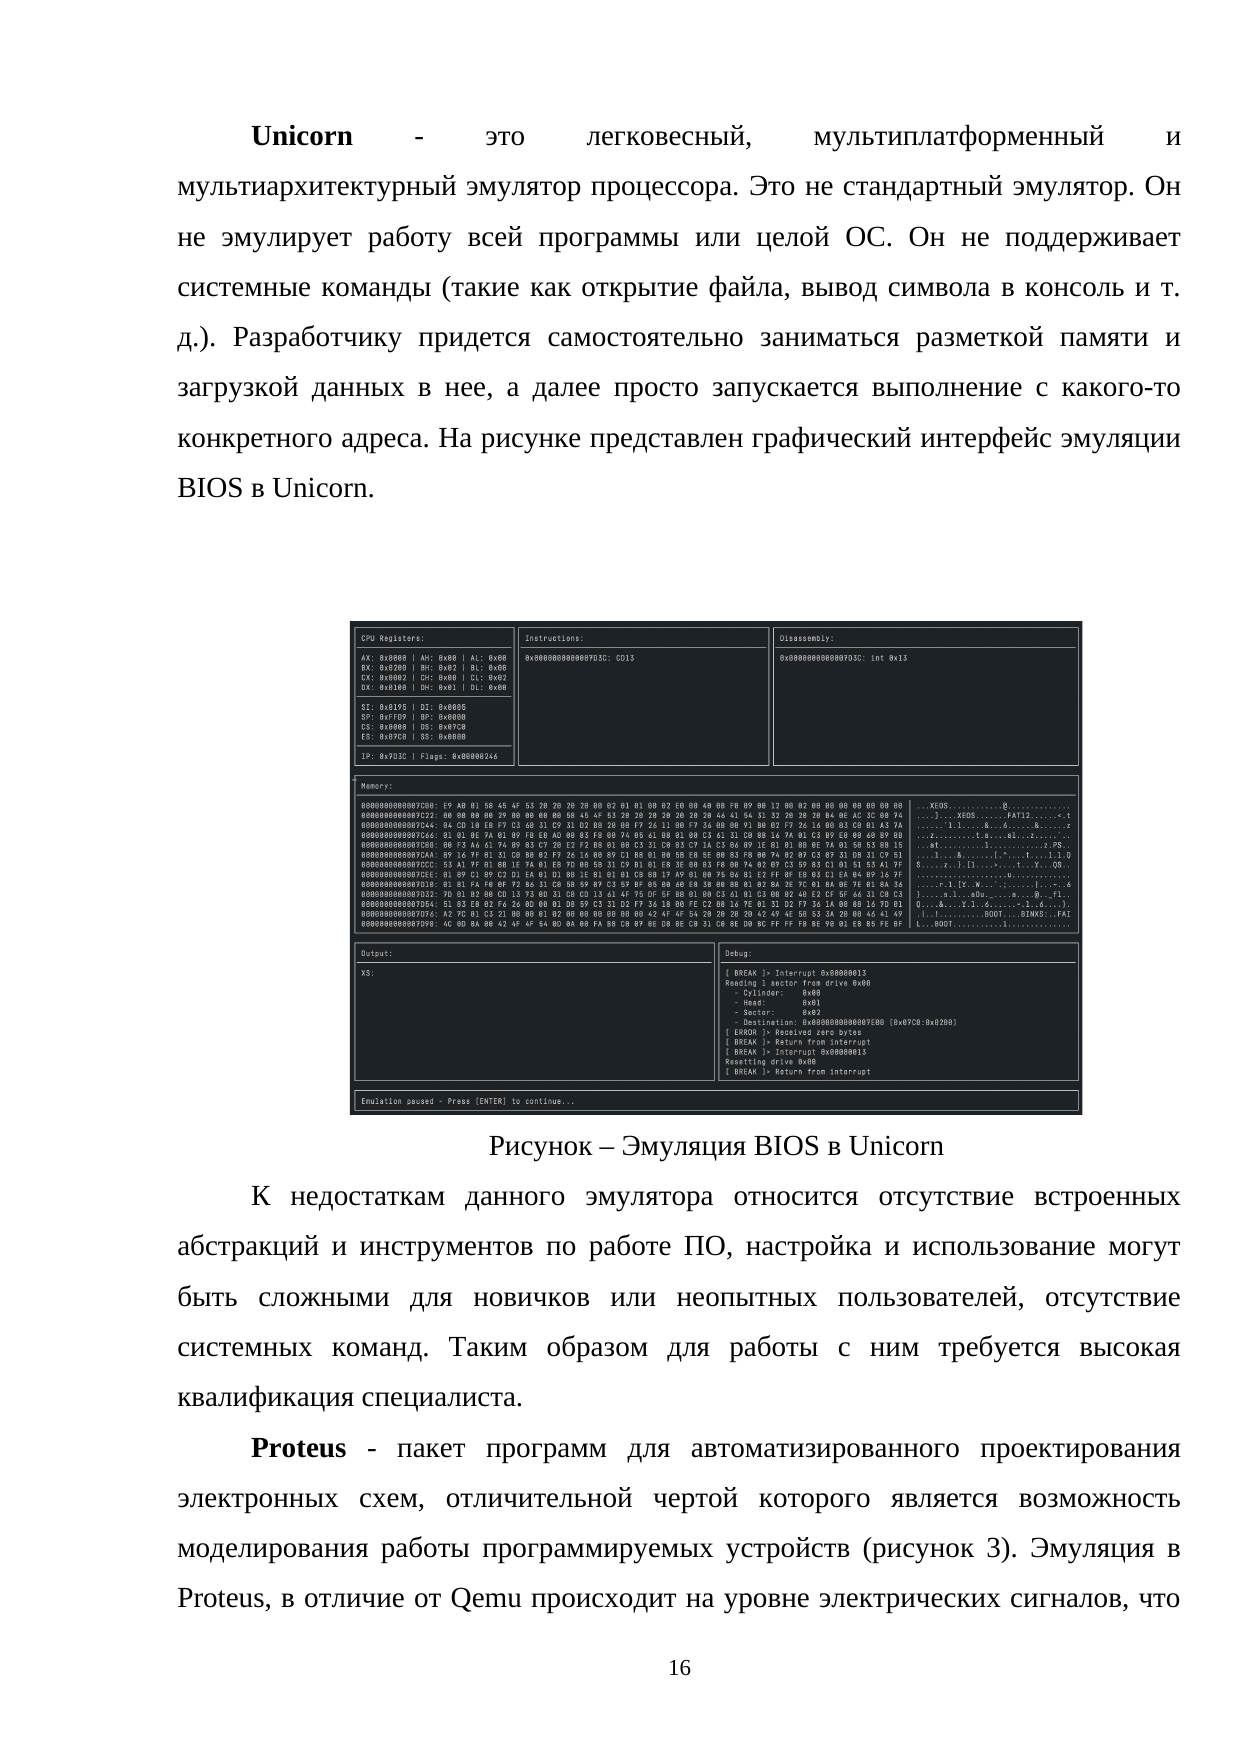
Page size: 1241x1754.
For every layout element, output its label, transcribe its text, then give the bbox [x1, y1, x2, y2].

text Рисунок – Эмуляция BIOS в Unicorn [177, 1128, 1182, 1161]
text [177, 1430, 1182, 1614]
text Unicorn - это легковесный, мультиплатформенный и мультиархитектурный эмулятор процессора. Это не стандартный эмулятор. Он не эмулирует работу всей программы или целой ОС. Он не поддерживает системные команды (такие как открытие файла, вывод символа в консоль и т. д.). Разработчику придется самостоятельно заниматься разметкой памяти и загрузкой данных в нее, а далее просто запускается выполнение с какого-то конкретного адреса. На рисунке представлен графический интерфейс эмуляции BIOS в Unicorn. [177, 118, 1182, 504]
text К недостаткам данного эмулятора относится отсутствие встроенных абстракций и инструментов по работе ПО, настройка и использование могут быть сложными для новичков или неопытных пользователей, отсутствие системных команд. Таким образом для работы с ним требуется высокая квалификация специалиста. [177, 1178, 1182, 1413]
picture [349, 621, 1083, 1115]
